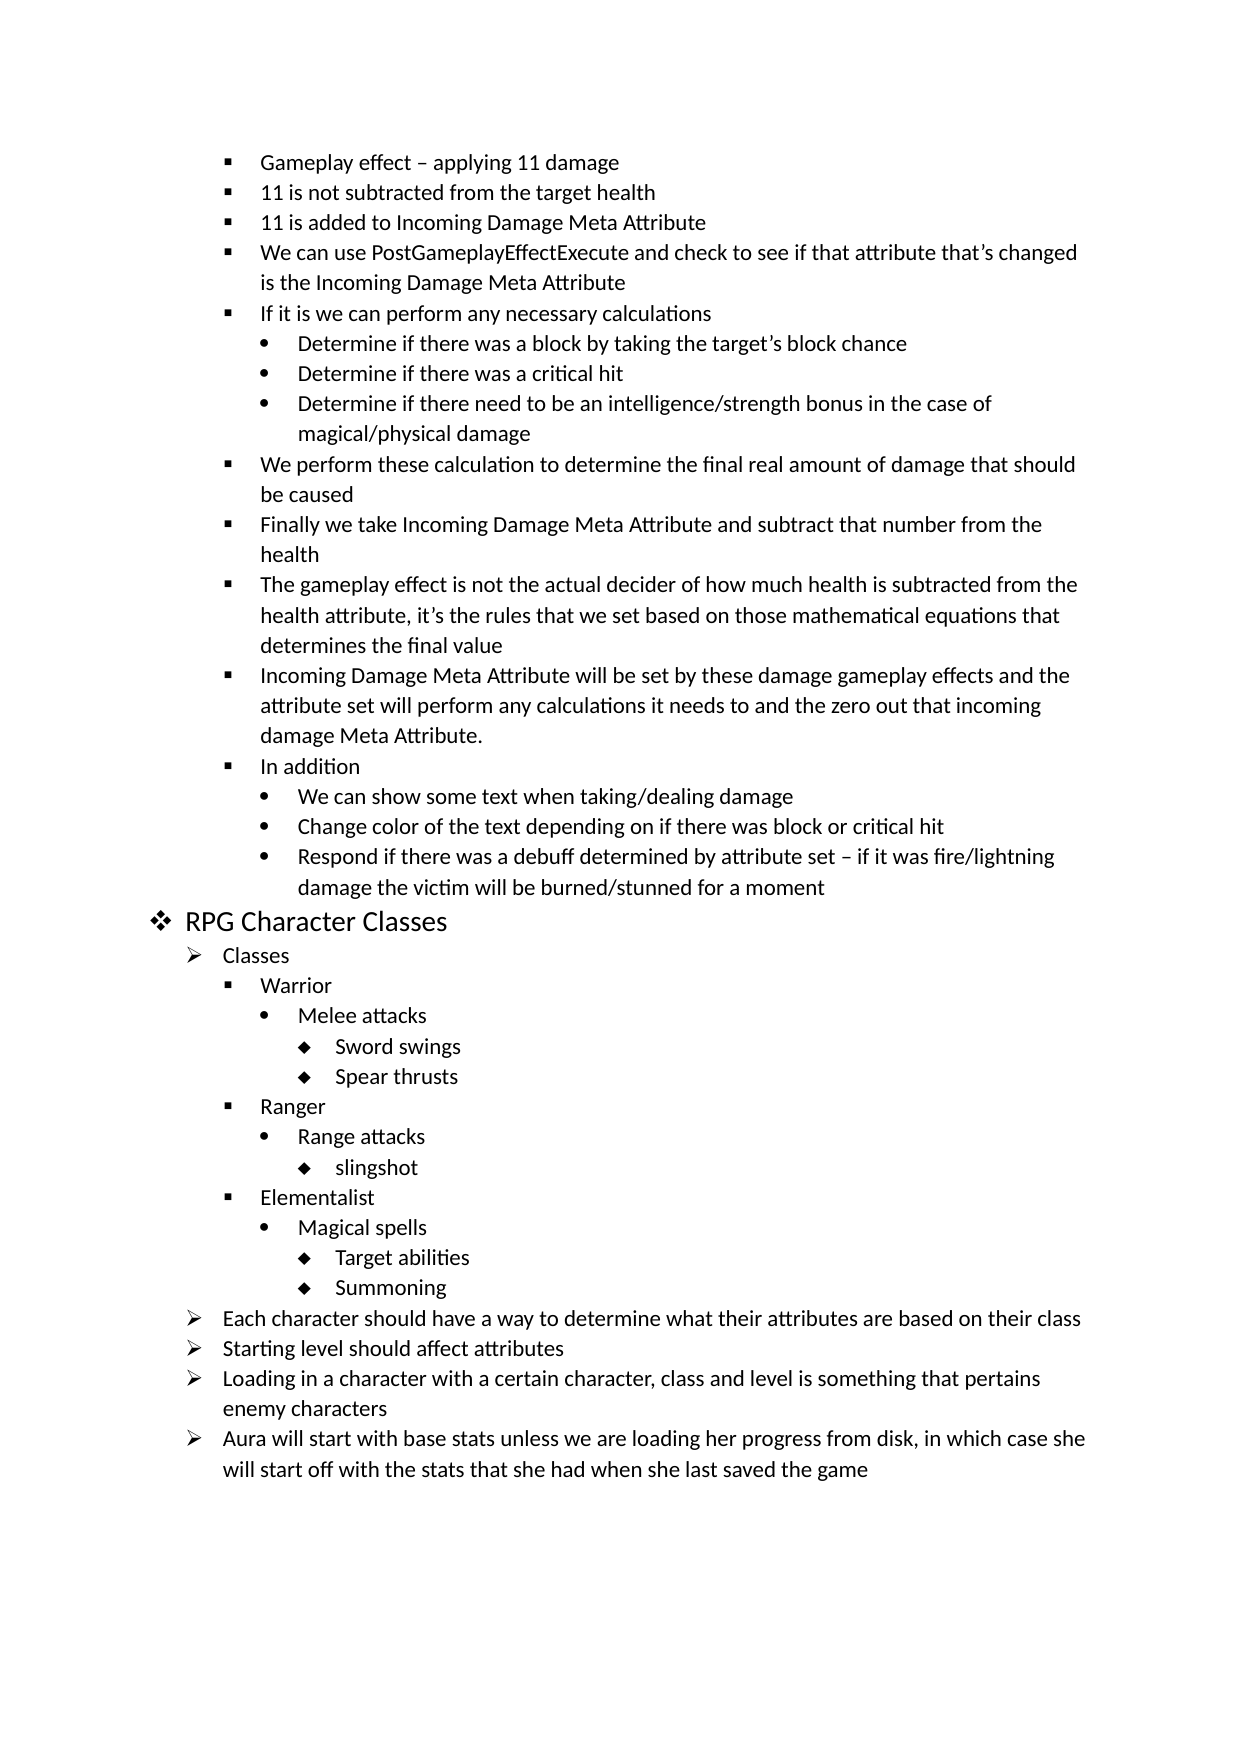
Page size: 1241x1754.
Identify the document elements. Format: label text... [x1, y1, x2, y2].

list Sword swings [298, 1032, 1093, 1060]
list Ranger [223, 1092, 1093, 1120]
list Target abilities [298, 1243, 1093, 1271]
list Elementalist [223, 1183, 1093, 1211]
list Incoming Damage Meta Attribute will be set by these damage gameplay effects and the attribute set will perform any calculations it needs to and the zero out that incoming damage Meta Attribute. [223, 661, 1093, 749]
list Magical spells [260, 1213, 1093, 1241]
list Range attacks [260, 1122, 1093, 1151]
list We can use PostGameplayEffectExecute and check to see if that attribute that’s changed is the Incoming Damage Meta Attribute [223, 238, 1093, 296]
list Loading in a character with a certain character, class and level is something that pertains enemy characters [185, 1364, 1093, 1422]
list slingshot [298, 1153, 1093, 1181]
list Each character should have a way to determine what their attributes are based on their class [185, 1304, 1093, 1332]
list Starting level should affect attributes [185, 1334, 1093, 1362]
list Spear thrusts [298, 1062, 1093, 1090]
list Finally we take Incoming Damage Meta Attribute and subtract that number from the health [223, 510, 1093, 568]
list Determine if there was a critical hit [260, 359, 1093, 387]
list Determine if there was a block by taking the target’s block chance [260, 329, 1093, 357]
list Aura will start with base stats unless we are loading her progress from disk, in which case she will start off with the stats that she had when she last saved the game [185, 1424, 1093, 1483]
list The gameplay effect is not the actual decider of how much health is subtracted from the health attribute, it’s the rules that we set based on those mathematical equations that determines the final value [223, 571, 1093, 659]
list We can show some text when taking/dealing damage [260, 782, 1093, 810]
list We perform these calculation to determine the final real amount of damage that should be caused [223, 450, 1093, 508]
list RPG Character Classes [148, 903, 1093, 938]
list Melee attacks [260, 1002, 1093, 1030]
list 11 is not subtracted from the target health [223, 178, 1093, 206]
list If it is we can perform any necessary calculations [223, 299, 1093, 327]
list Gameplay effect – applying 11 damage [223, 148, 1093, 176]
list In addition [223, 752, 1093, 780]
list Warrior [223, 971, 1093, 999]
list Determine if there need to be an intelligence/strength bonus in the case of magical/physical damage [260, 389, 1093, 447]
list Change color of the text depending on if there was block or critical hit [260, 812, 1093, 840]
list 11 is added to Incoming Damage Meta Attribute [223, 208, 1093, 236]
list Summoning [298, 1273, 1093, 1302]
list Respond if there was a debuff determined by attribute set – if it was fire/lightning damage the victim will be burned/stunned for a moment [260, 842, 1093, 901]
list Classes [185, 941, 1093, 969]
